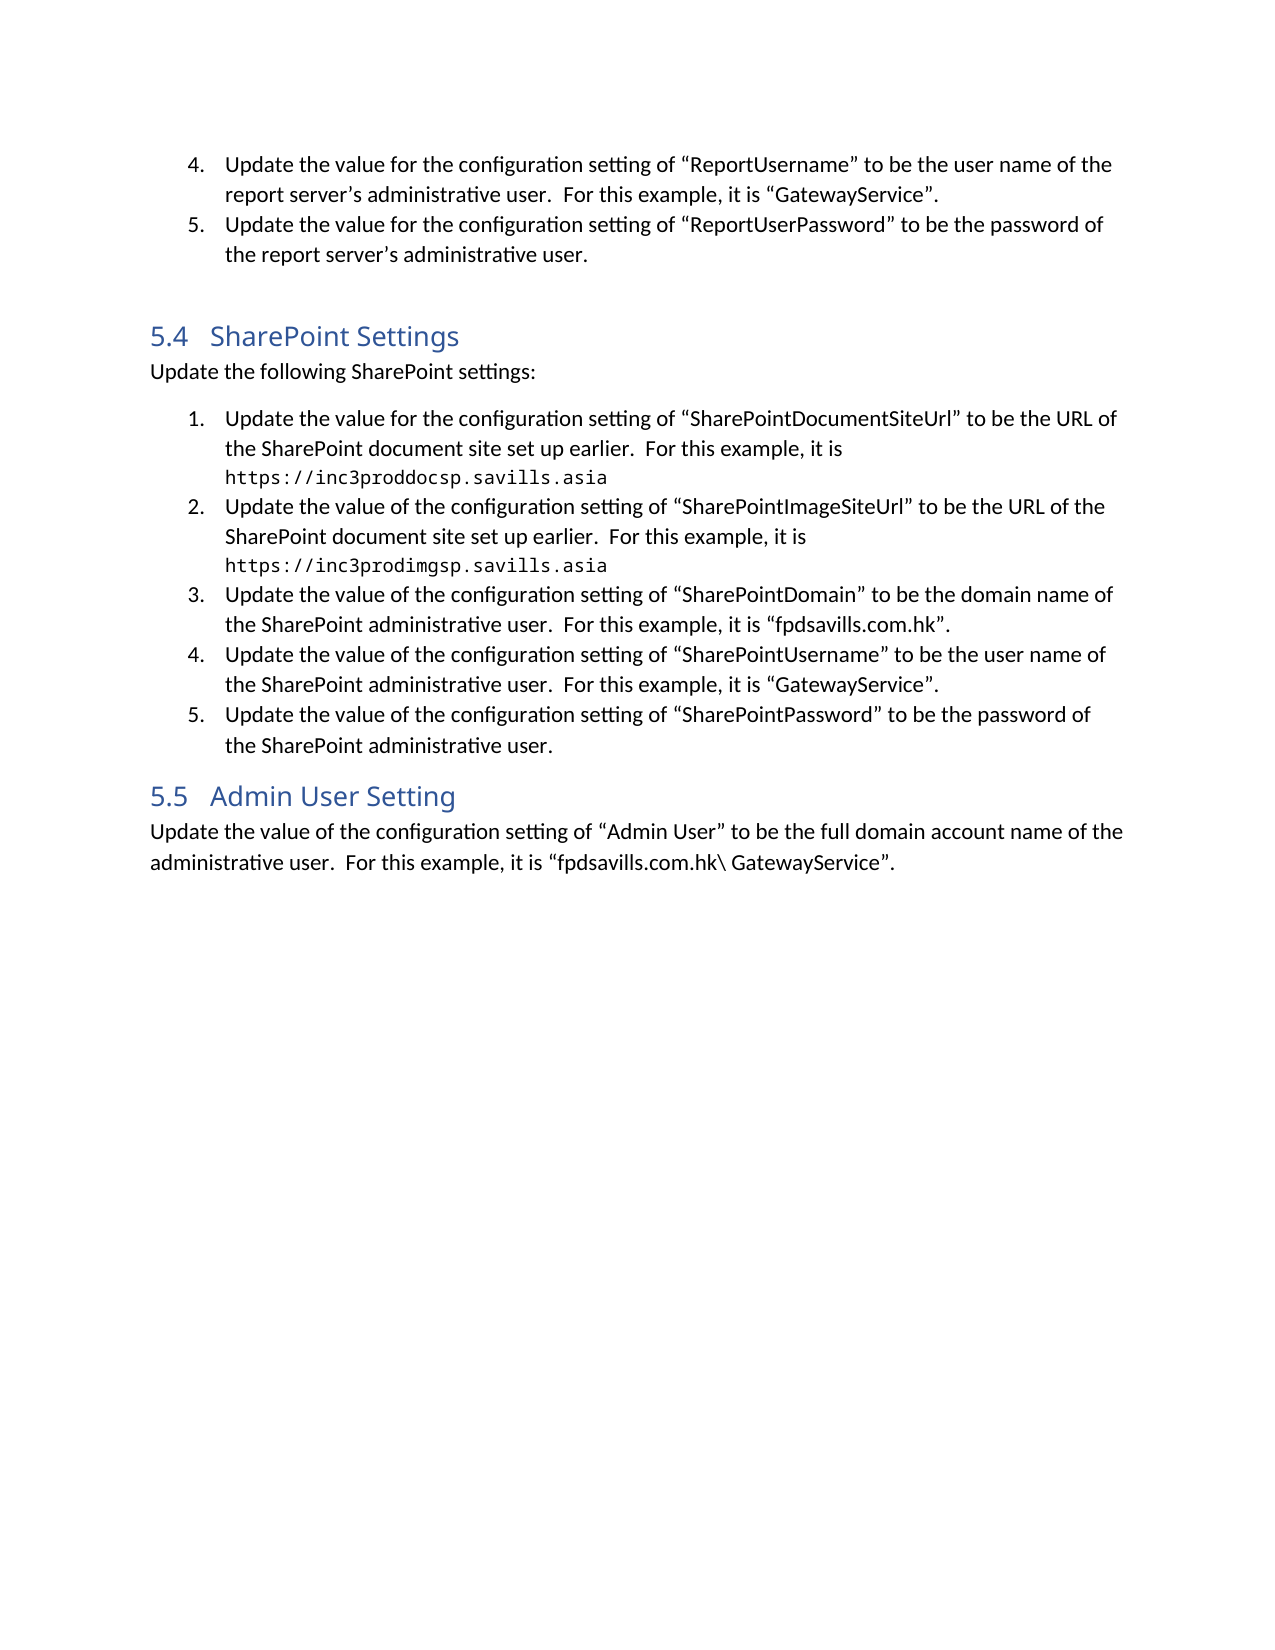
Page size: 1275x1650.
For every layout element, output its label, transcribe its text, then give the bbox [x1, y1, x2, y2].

list Update the value of the configuration setting of “SharePointPassword” to be the password of the SharePoint administrative user. [187, 701, 1125, 759]
list Update the value for the configuration setting of “ReportUserPassword” to be the password of the report server’s administrative user. [187, 210, 1125, 269]
text Update the value of the configuration setting of “Admin User” to be the full domain account name of the administrative user. For this example, it is “fpdsavills.com.hk\ GatewayService”. [150, 817, 1125, 876]
text Update the following SharePoint settings: [150, 357, 1125, 386]
subtitle Admin User Setting [150, 778, 1125, 814]
list Update the value of the configuration setting of “SharePointImageSiteUrl” to be the URL of the SharePoint document site set up earlier. For this example, it is https://inc3prodimgsp.savills.asia [187, 492, 1125, 578]
list Update the value for the configuration setting of “ReportUsername” to be the user name of the report server’s administrative user. For this example, it is “GatewayService”. [187, 150, 1125, 208]
list Update the value of the configuration setting of “SharePointDomain” to be the domain name of the SharePoint administrative user. For this example, it is “fpdsavills.com.hk”. [187, 580, 1125, 638]
list Update the value for the configuration setting of “SharePointDocumentSiteUrl” to be the URL of the SharePoint document site set up earlier. For this example, it is https://inc3proddocsp.savills.asia [187, 404, 1125, 490]
list Update the value of the configuration setting of “SharePointUsername” to be the user name of the SharePoint administrative user. For this example, it is “GatewayService”. [187, 640, 1125, 698]
subtitle SharePoint Settings [150, 318, 1125, 354]
